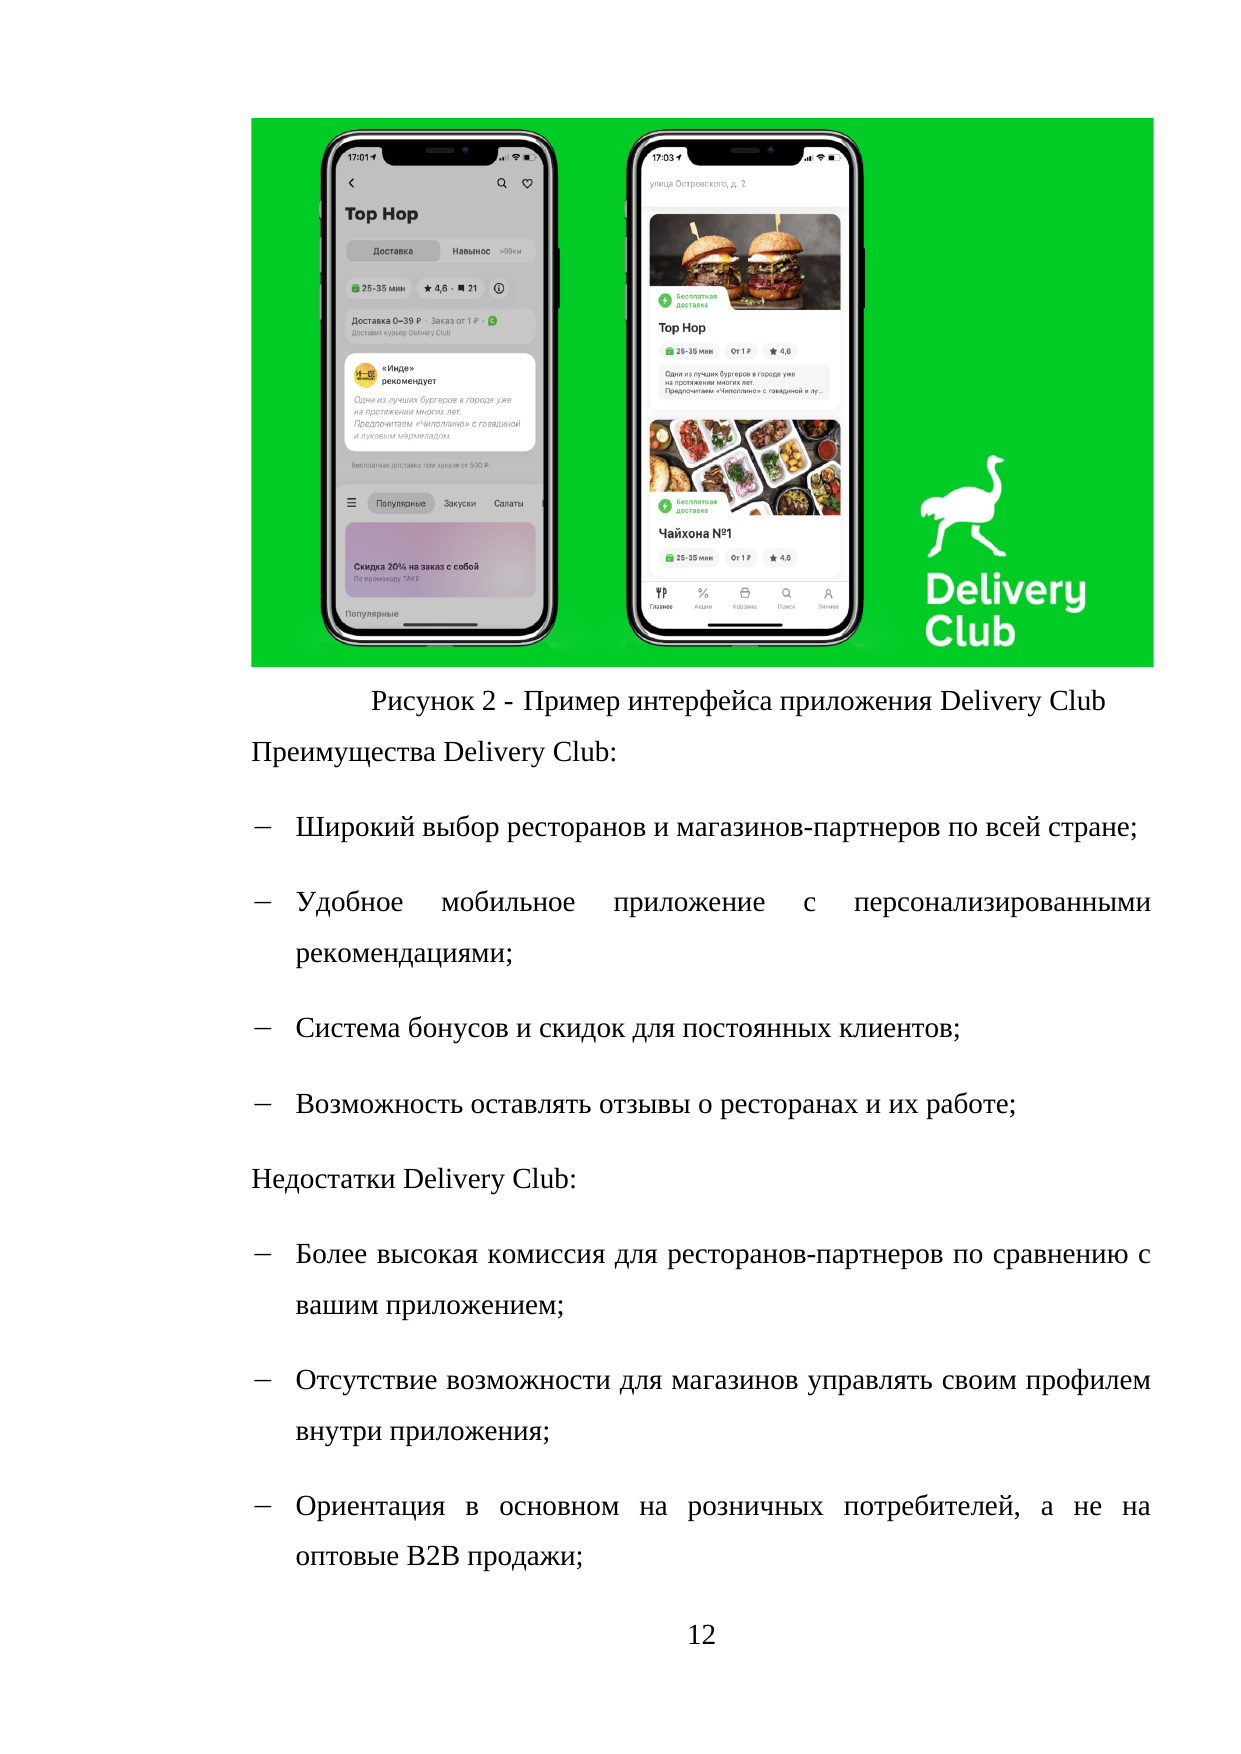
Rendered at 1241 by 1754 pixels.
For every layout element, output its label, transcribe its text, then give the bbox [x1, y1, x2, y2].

text Система бонусов и скидок для постоянных клиентов; [251, 1010, 1152, 1044]
text Удобное мобильное приложение с персонализированными рекомендациями; [251, 884, 1152, 968]
text Отсутствие возможности для магазинов управлять своим профилем внутри приложения; [251, 1362, 1152, 1446]
text Широкий выбор ресторанов и магазинов-партнеров по всей стране; [251, 809, 1152, 843]
text Недостатки Delivery Club: [177, 1161, 1152, 1195]
text Пример интерфейса приложения Delivery Club [325, 683, 1152, 717]
picture [251, 118, 1154, 667]
text Ориентация в основном на розничных потребителей, а не на оптовые B2B продажи; [251, 1488, 1152, 1572]
text Преимущества Delivery Club: [177, 734, 1152, 767]
text Более высокая комиссия для ресторанов-партнеров по сравнению с вашим приложением; [251, 1236, 1152, 1320]
text Возможность оставлять отзывы о ресторанах и их работе; [251, 1086, 1152, 1119]
